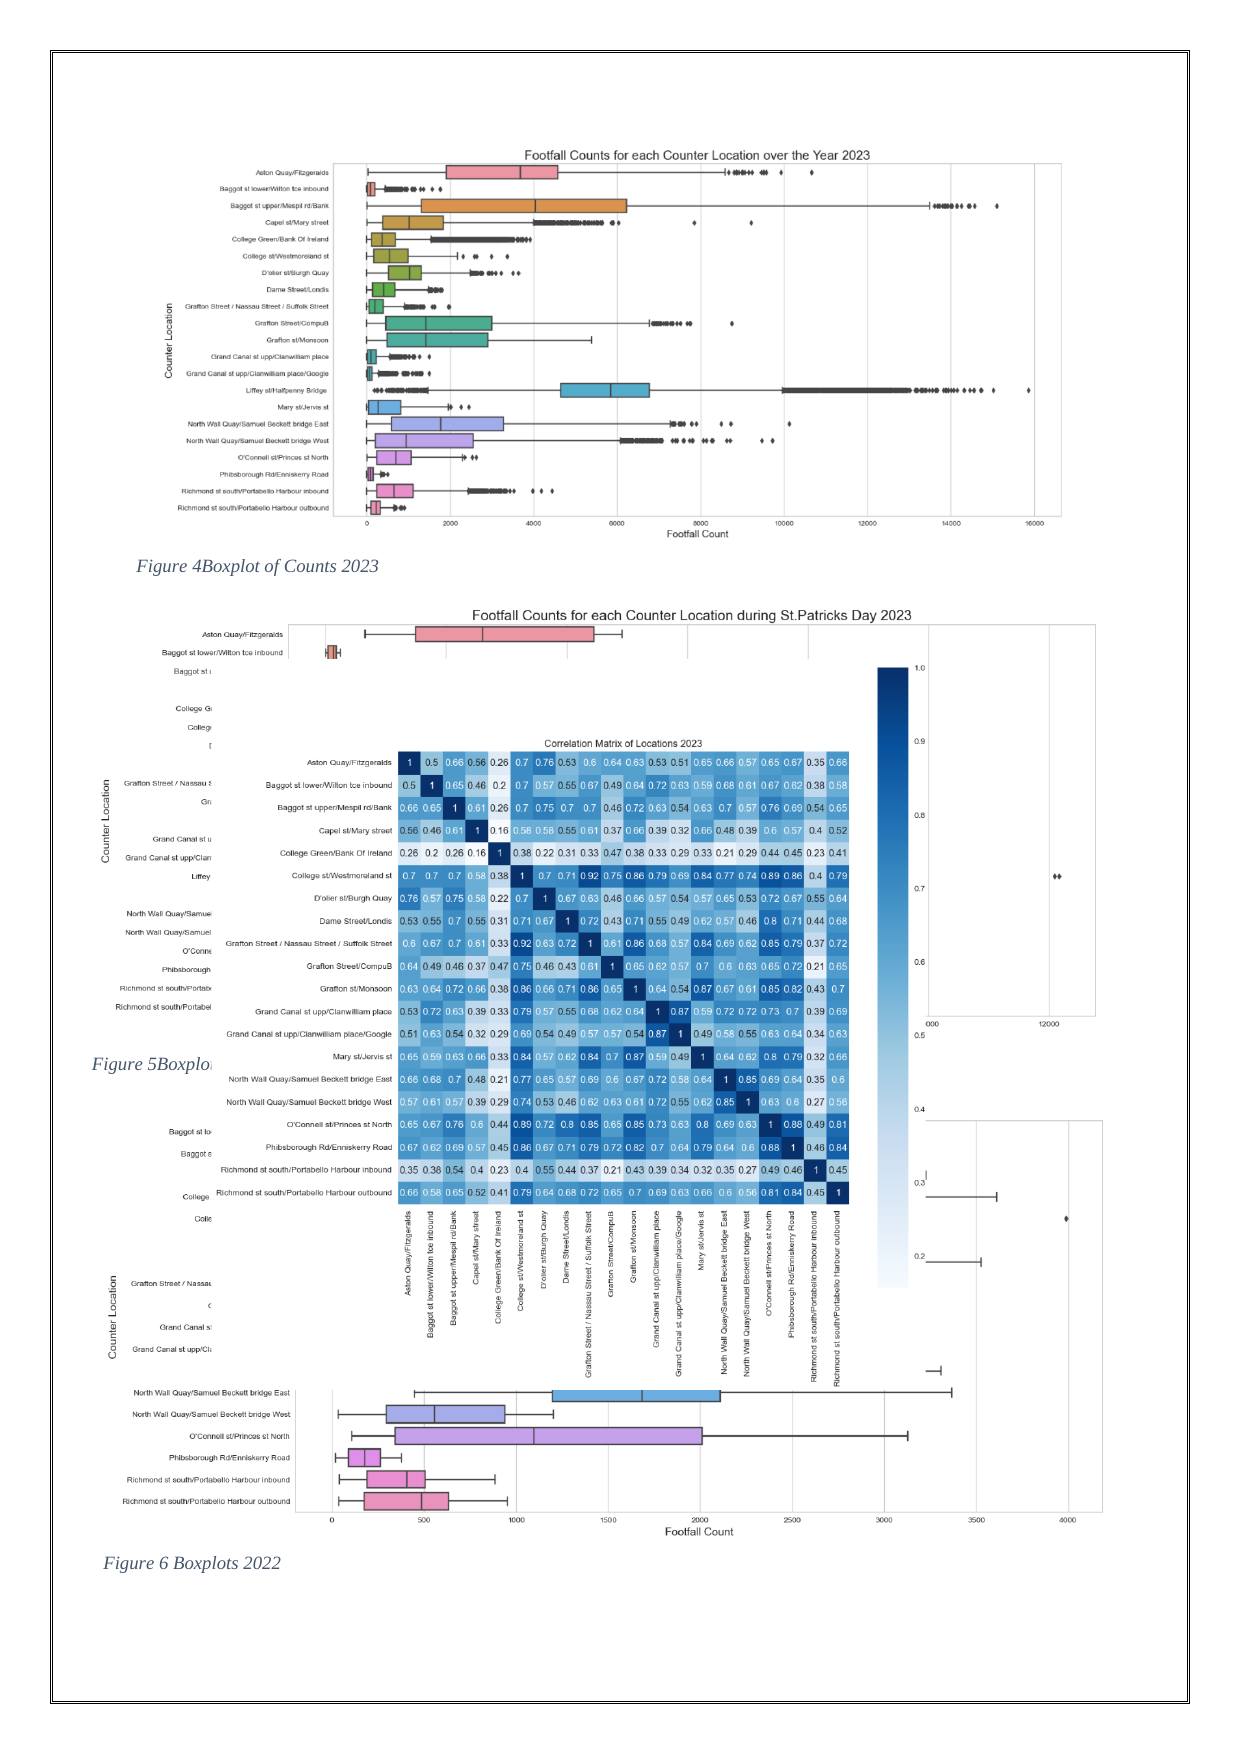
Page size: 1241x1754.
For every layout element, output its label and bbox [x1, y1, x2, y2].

picture [160, 146, 1063, 540]
picture [96, 605, 1102, 1539]
